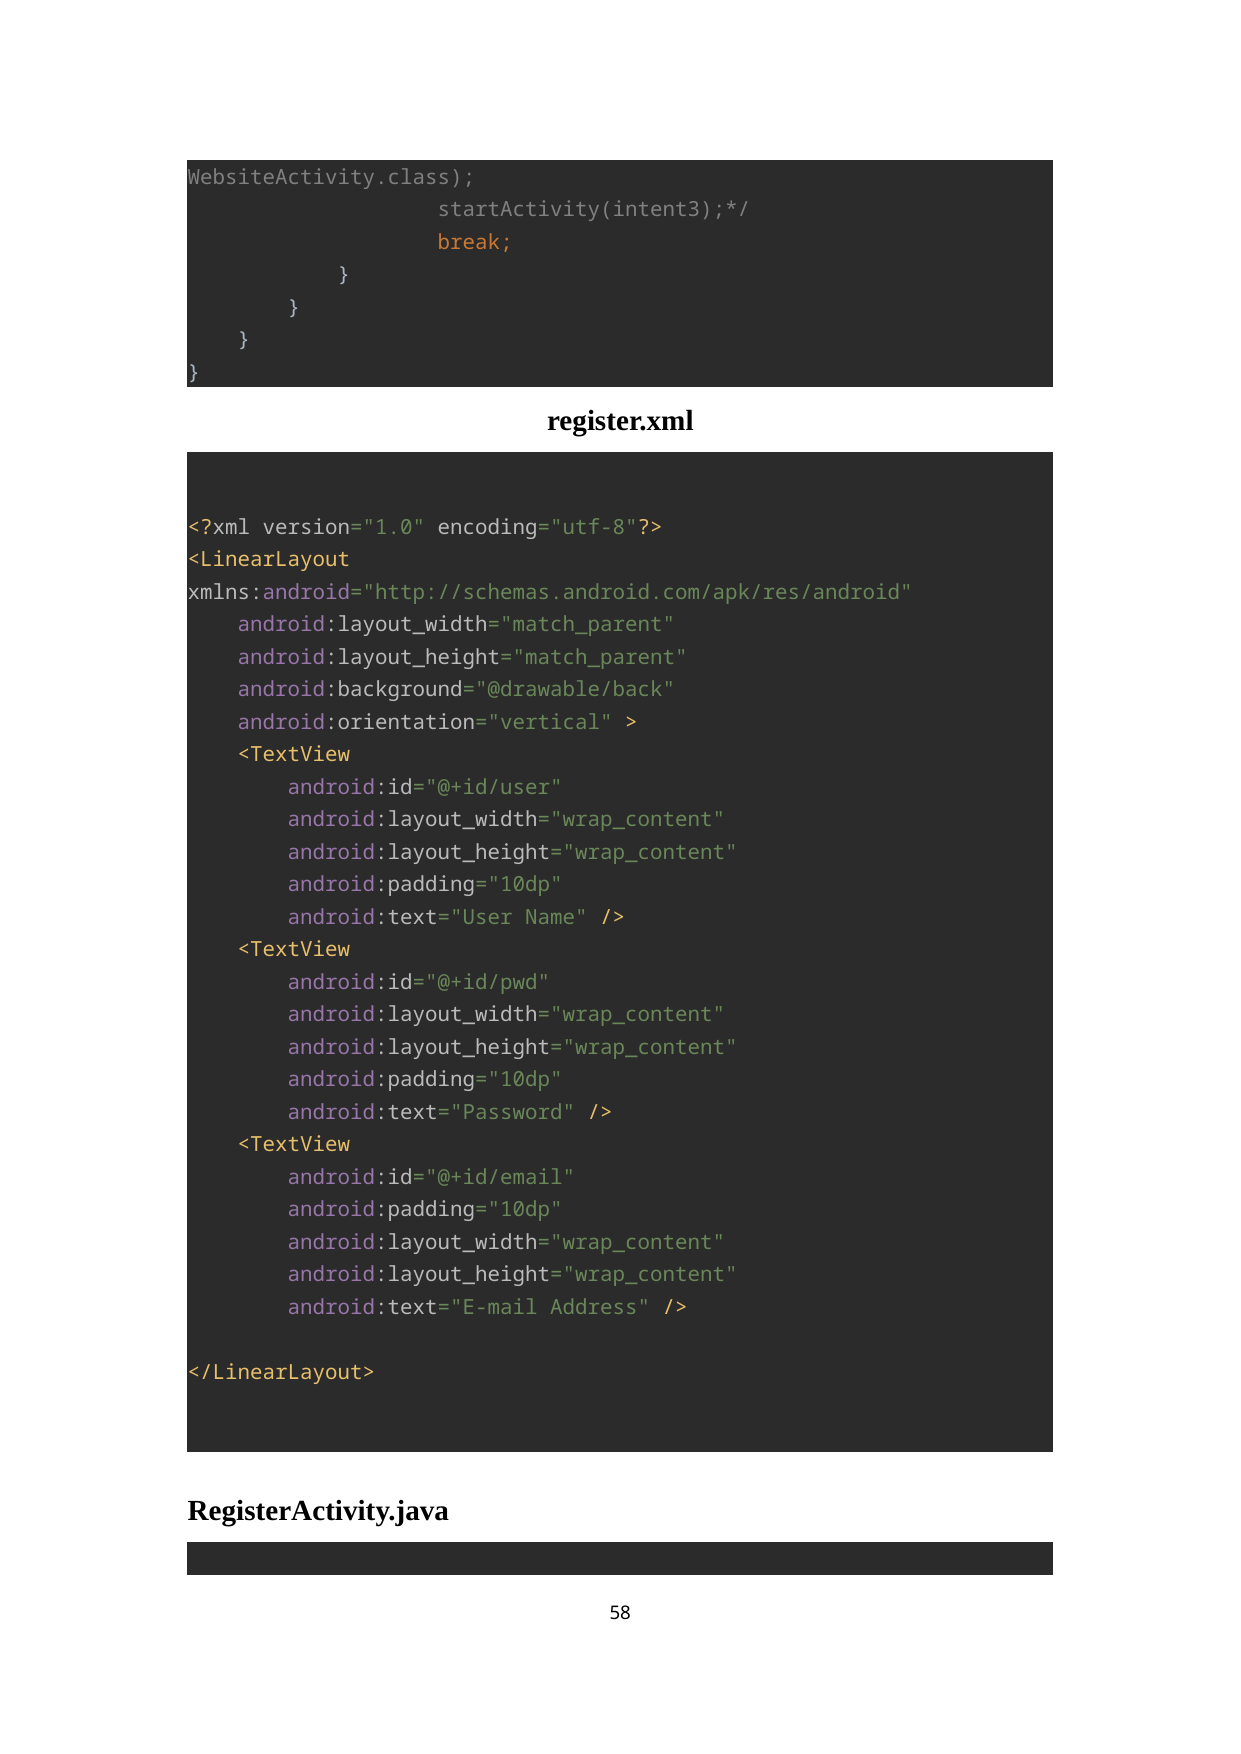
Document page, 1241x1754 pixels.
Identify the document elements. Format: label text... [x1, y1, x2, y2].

text <?xml version="1.0" encoding="utf-8"?> <LinearLayout xmlns:android="http://schemas.android.com/apk/res/android" android:layout_width="match_parent" android:layout_height="match_parent" android:background="@drawable/back" android:orientation="vertical" > <TextView android:id="@+id/user" android:layout_width="wrap_content" android:layout_height="wrap_content" android:padding="10dp" android:text="User Name" /> <TextView android:id="@+id/pwd" android:layout_width="wrap_content" android:layout_height="wrap_content" android:padding="10dp" android:text="Password" /> <TextView android:id="@+id/email" android:padding="10dp" android:layout_width="wrap_content" android:layout_height="wrap_content" android:text="E-mail Address" /> </LinearLayout> [187, 510, 1053, 1452]
text register.xml [187, 387, 1053, 452]
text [187, 160, 1053, 387]
text RegisterActivity.java [187, 1477, 1053, 1542]
